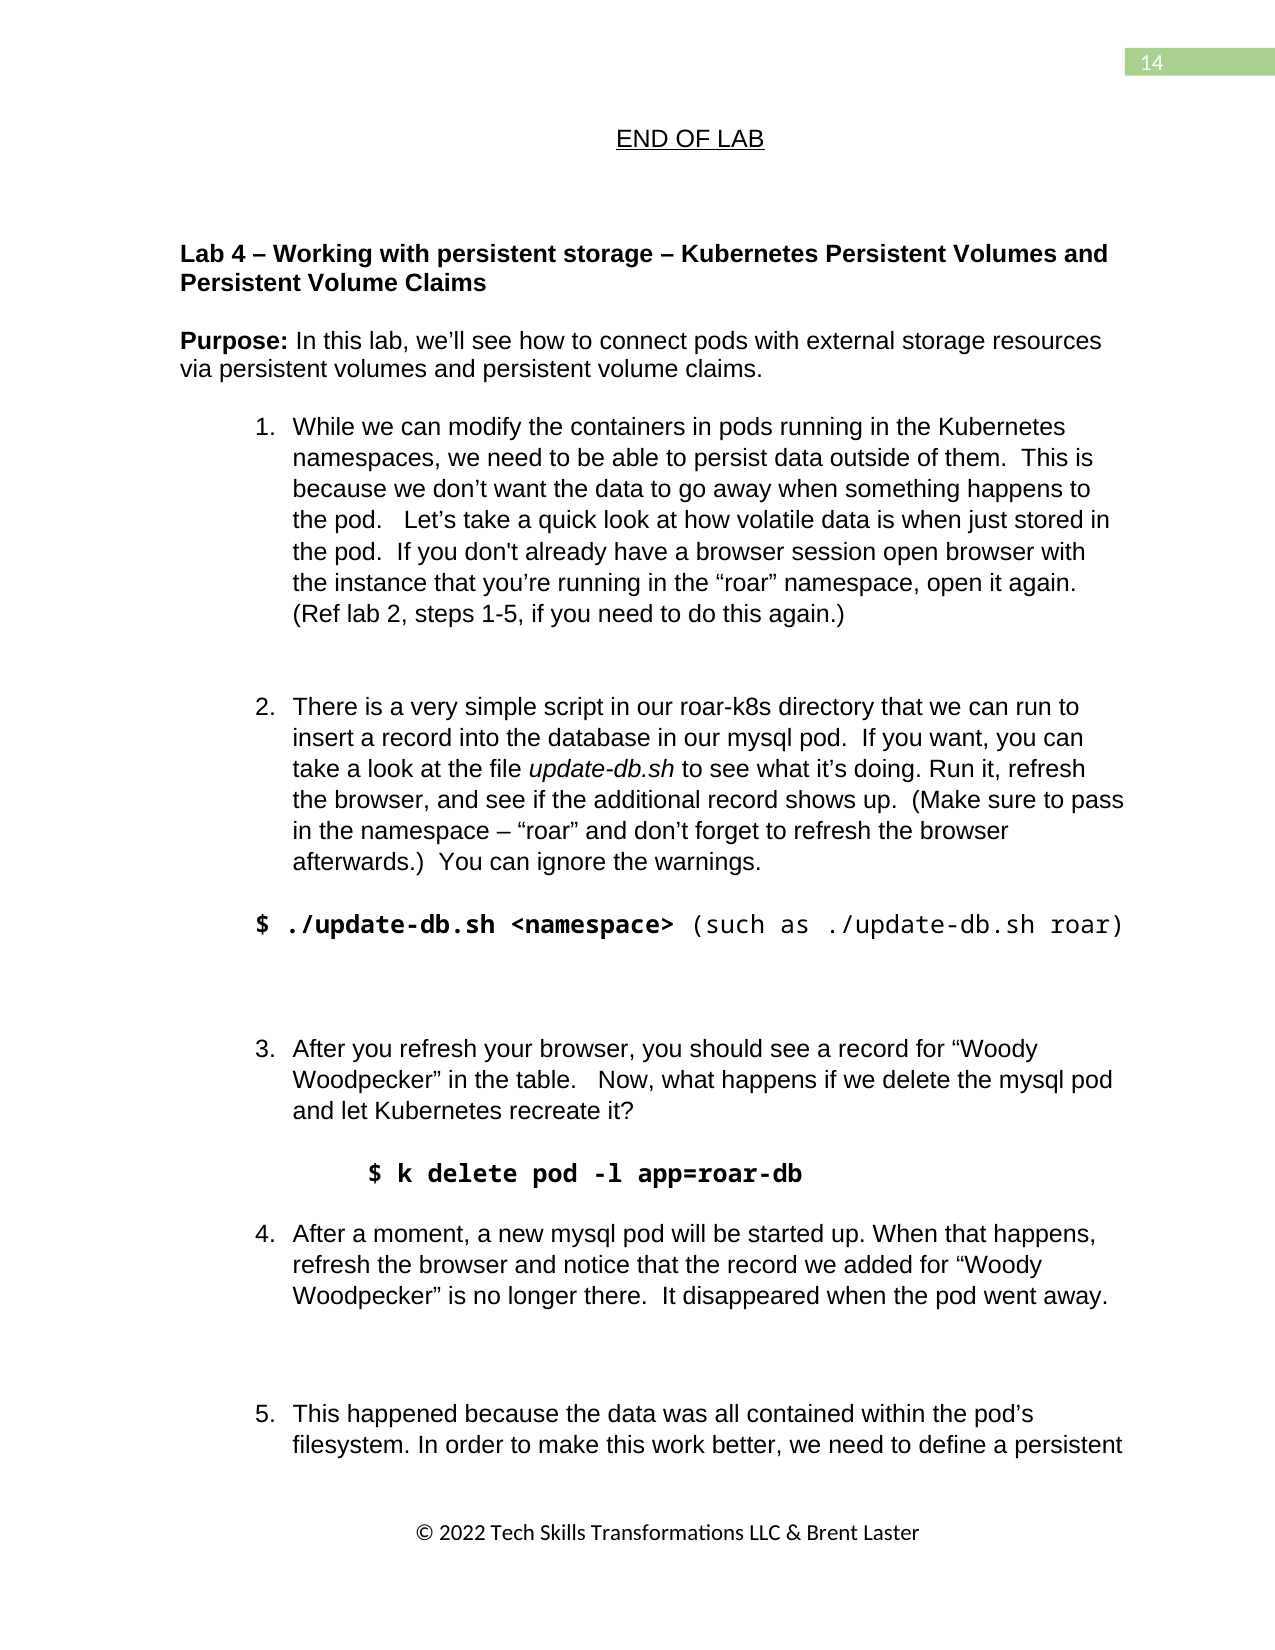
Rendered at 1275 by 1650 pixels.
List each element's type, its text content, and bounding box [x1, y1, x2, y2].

list While we can modify the containers in pods running in the Kubernetes namespaces, we need to be able to persist data outside of them. This is because we don’t want the data to go away when something happens to the pod. Let’s take a quick look at how volatile data is when just stored in the pod. If you don't already have a browser session open browser with the instance that you’re running in the “roar” namespace, open it again. (Ref lab 2, steps 1-5, if you need to do this again.) [255, 412, 1125, 627]
text $ k delete pod -l app=roar-db [367, 1156, 1125, 1190]
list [255, 1399, 1125, 1459]
text $ ./update-db.sh <namespace> (such as ./update-db.sh roar) [255, 907, 1125, 941]
list After you refresh your browser, you should see a record for “Woody Woodpecker” in the table. Now, what happens if we delete the mysql pod and let Kubernetes recreate it? [255, 1033, 1125, 1124]
list After a moment, a new mysql pod will be started up. When that happens, refresh the browser and notice that the record we added for “Woody Woodpecker” is no longer there. It disappeared when the pod went away. [255, 1219, 1125, 1310]
text Lab 4 – Working with persistent storage – Kubernetes Persistent Volumes and Persistent Volume Claims [180, 239, 1125, 296]
list There is a very simple script in our roar-k8s directory that we can run to insert a record into the database in our mysql pod. If you want, you can take a look at the file update-db.sh to see what it’s doing. Run it, refresh the browser, and see if the additional record shows up. (Make sure to pass in the namespace – “roar” and don’t forget to refresh the browser afterwards.) You can ignore the warnings. [255, 692, 1125, 876]
text Purpose: In this lab, we’ll see how to connect pods with external storage resources via persistent volumes and persistent volume claims. [180, 326, 1125, 383]
text END OF LAB [255, 124, 1125, 153]
